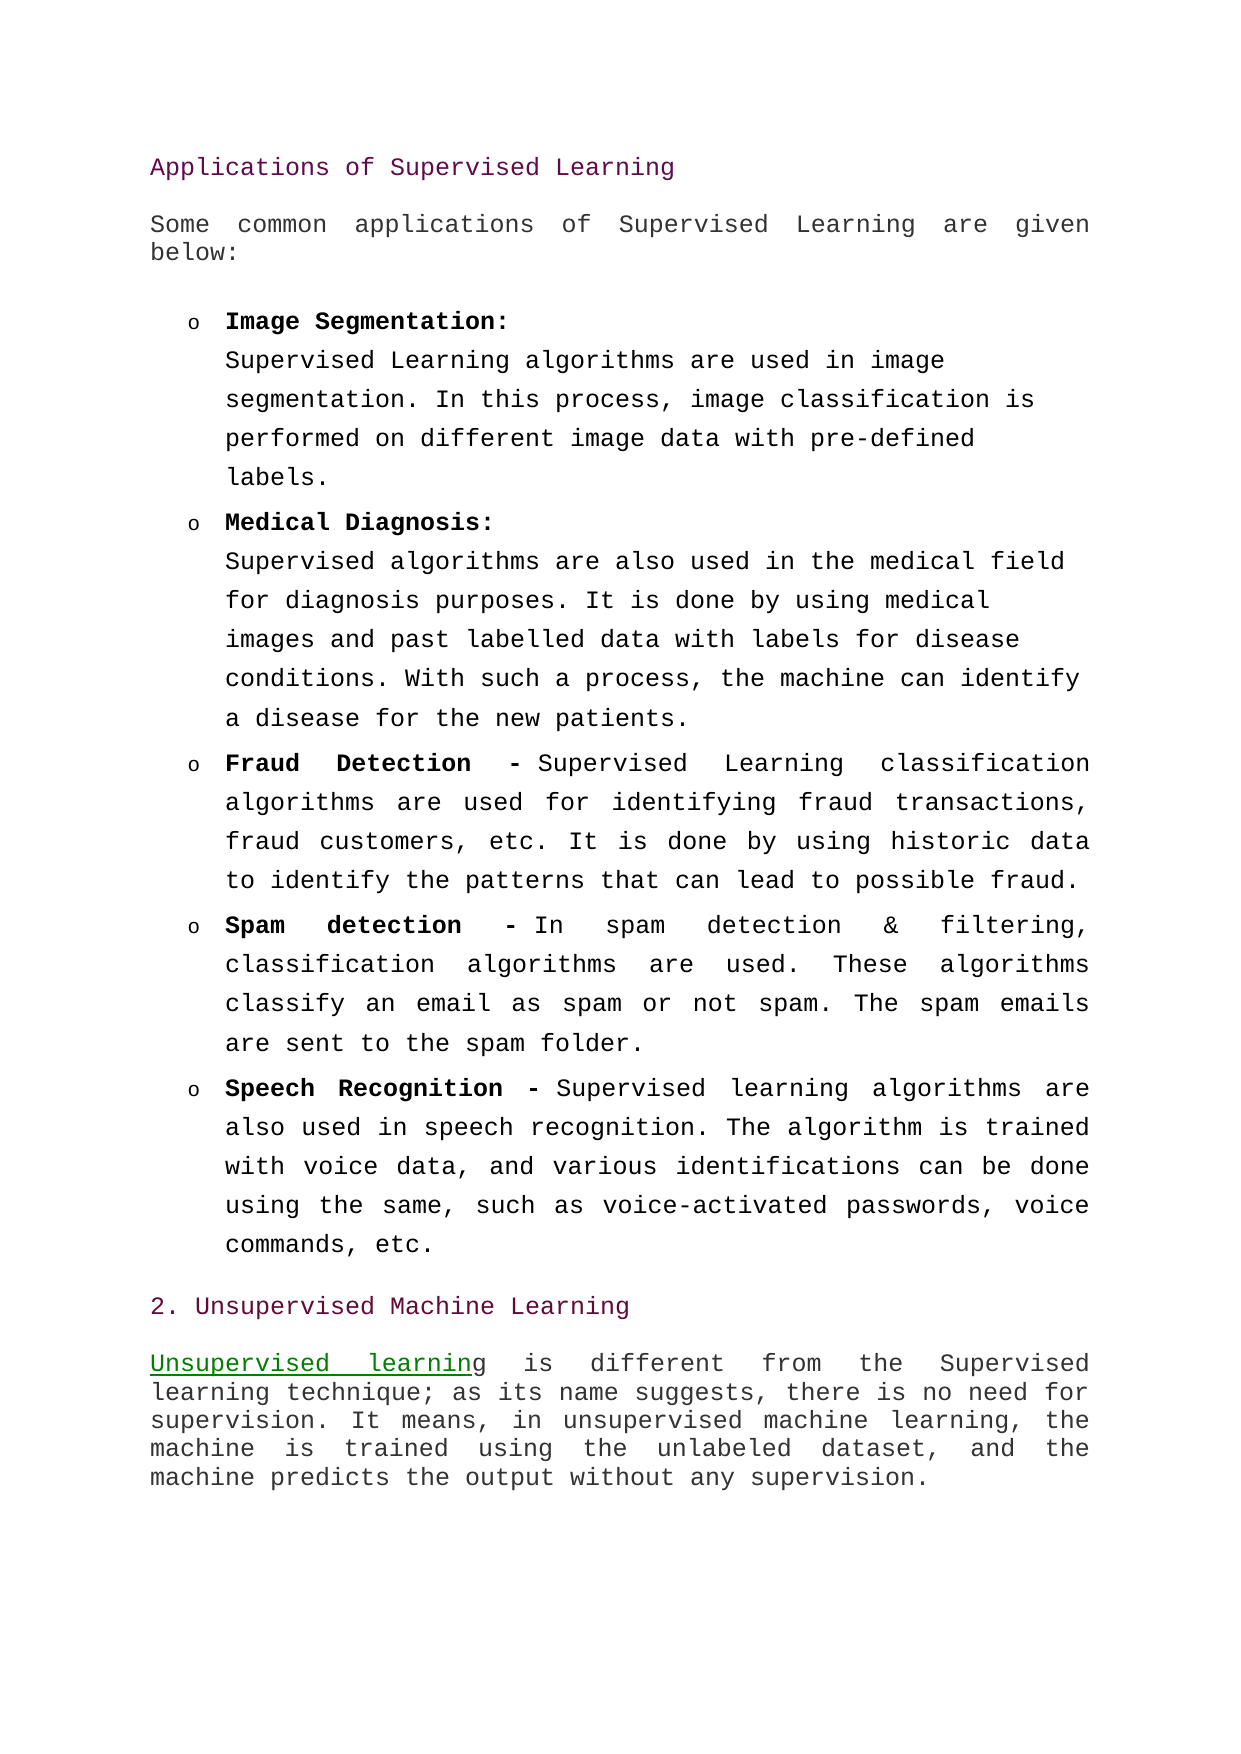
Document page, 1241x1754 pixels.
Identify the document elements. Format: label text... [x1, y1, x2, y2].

list Fraud Detection - Supervised Learning classification algorithms are used for identifying fraud transactions, fraud customers, etc. It is done by using historic data to identify the patterns that can lead to possible fraud. [187, 740, 1090, 896]
list Medical Diagnosis: Supervised algorithms are also used in the medical field for diagnosis purposes. It is done by using medical images and past labelled data with labels for disease conditions. With such a process, the machine can identify a disease for the new patients. [187, 499, 1090, 733]
text Some common applications of Supervised Learning are given below: [150, 212, 1090, 268]
list Image Segmentation: Supervised Learning algorithms are used in image segmentation. In this process, image classification is performed on different image data with pre-defined labels. [187, 297, 1090, 493]
list Speech Recognition - Supervised learning algorithms are also used in speech recognition. The algorithm is trained with voice data, and various identifications can be done using the same, such as voice-activated passwords, voice commands, etc. [187, 1065, 1090, 1260]
subtitle Applications of Supervised Learning [150, 150, 1090, 182]
text Unsupervised learning is different from the Supervised learning technique; as its name suggests, there is no need for supervision. It means, in unsupervised machine learning, the machine is trained using the unlabeled dataset, and the machine predicts the output without any supervision. [150, 1351, 1090, 1492]
list Spam detection - In spam detection & filtering, classification algorithms are used. These algorithms classify an email as spam or not spam. The spam emails are sent to the spam folder. [187, 902, 1090, 1058]
subtitle 2. Unsupervised Machine Learning [150, 1289, 1090, 1322]
